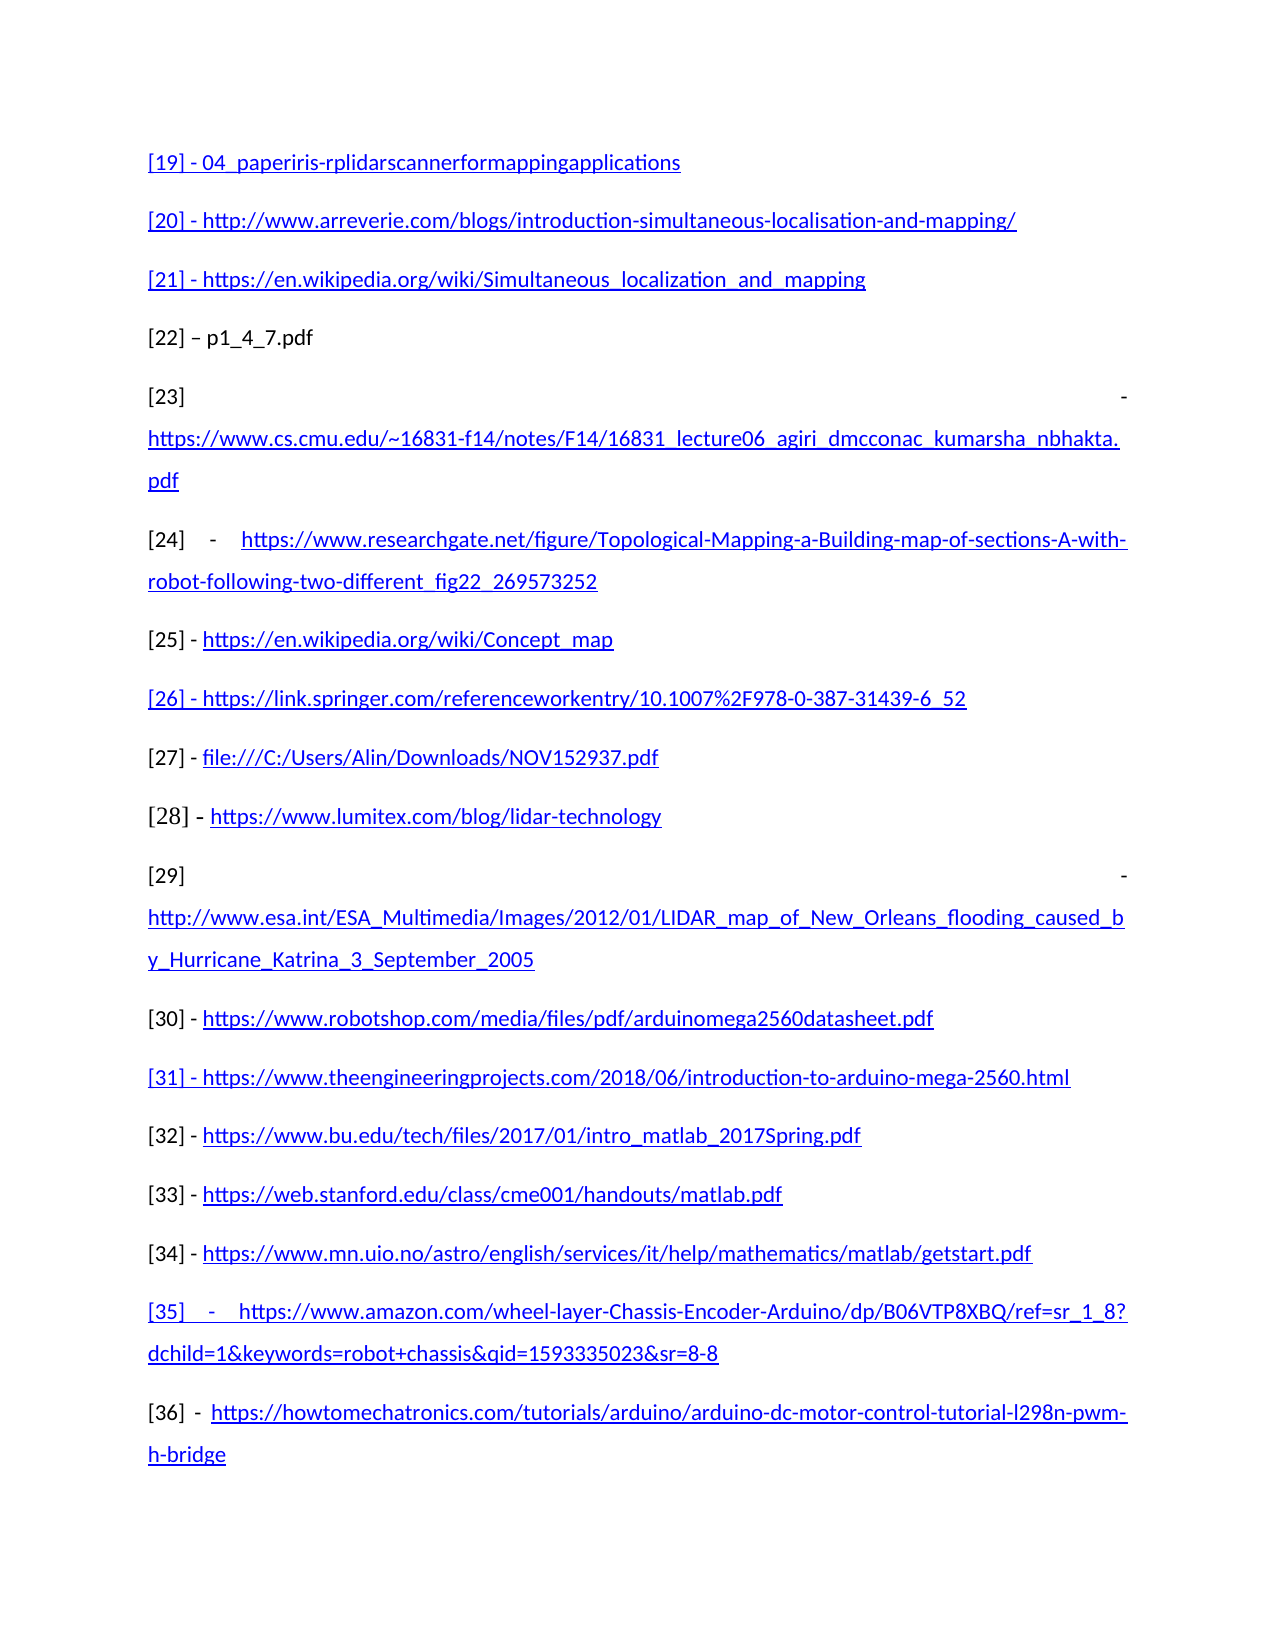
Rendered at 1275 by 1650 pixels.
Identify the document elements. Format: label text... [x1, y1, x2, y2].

text [29] - http://www.esa.int/ESA_Multimedia/Images/2012/01/LIDAR_map_of_New_Orleans_flooding_caused_by_Hurricane_Katrina_3_September_2005 [148, 862, 1127, 973]
text [19] - 04_paperiris-rplidarscannerformappingapplications [148, 148, 1127, 176]
text [35] - https://www.amazon.com/wheel-layer-Chassis-Encoder-Arduino/dp/B06VTP8XBQ/ref=sr_1_8?dchild=1&keywords=robot+chassis&qid=1593335023&sr=8-8 [148, 1323, 1127, 1367]
text [31] - https://www.theengineeringprojects.com/2018/06/introduction-to-arduino-mega-2560.html [148, 1063, 1127, 1091]
text [21] - https://en.wikipedia.org/wiki/Simultaneous_localization_and_mapping [148, 265, 1127, 293]
text [25] - https://en.wikipedia.org/wiki/Concept_map [148, 625, 1127, 653]
text [30] - https://www.robotshop.com/media/files/pdf/arduinomega2560datasheet.pdf [148, 1004, 1127, 1032]
text [20] - http://www.arreverie.com/blogs/introduction-simultaneous-localisation-and-mapping/ [148, 206, 1127, 234]
text [33] - https://web.stanford.edu/class/cme001/handouts/matlab.pdf [148, 1180, 1127, 1208]
text [26] - https://link.springer.com/referenceworkentry/10.1007%2F978-0-387-31439-6_52 [148, 684, 1127, 712]
text [22] – p1_4_7.pdf [148, 323, 1127, 352]
text [28] - https://www.lumitex.com/blog/lidar-technology [148, 801, 1127, 830]
text [27] - file:///C:/Users/Alin/Downloads/NOV152937.pdf [148, 743, 1127, 771]
text [23] - https://www.cs.cmu.edu/~16831-f14/notes/F14/16831_lecture06_agiri_dmcconac_kumarsha_nbhakta.pdf [148, 382, 1127, 494]
text [35] - https://www.amazon.com/wheel-layer-Chassis-Encoder-Arduino/dp/B06VTP8XBQ/ref=sr_1_8?dchild=1&keywords=robot+chassis&qid=1593335023&sr=8-8 [148, 1297, 1127, 1322]
text [24] - https://www.researchgate.net/figure/Topological-Mapping-a-Building-map-of-sections-A-with-robot-following-two-different_fig22_269573252 [148, 525, 1127, 595]
text [32] - https://www.bu.edu/tech/files/2017/01/intro_matlab_2017Spring.pdf [148, 1121, 1127, 1149]
text [34] - https://www.mn.uio.no/astro/english/services/it/help/mathematics/matlab/getstart.pdf [148, 1239, 1127, 1267]
text [36] - https://howtomechatronics.com/tutorials/arduino/arduino-dc-motor-control-tutorial-l298n-pwm-h-bridge [148, 1398, 1127, 1468]
